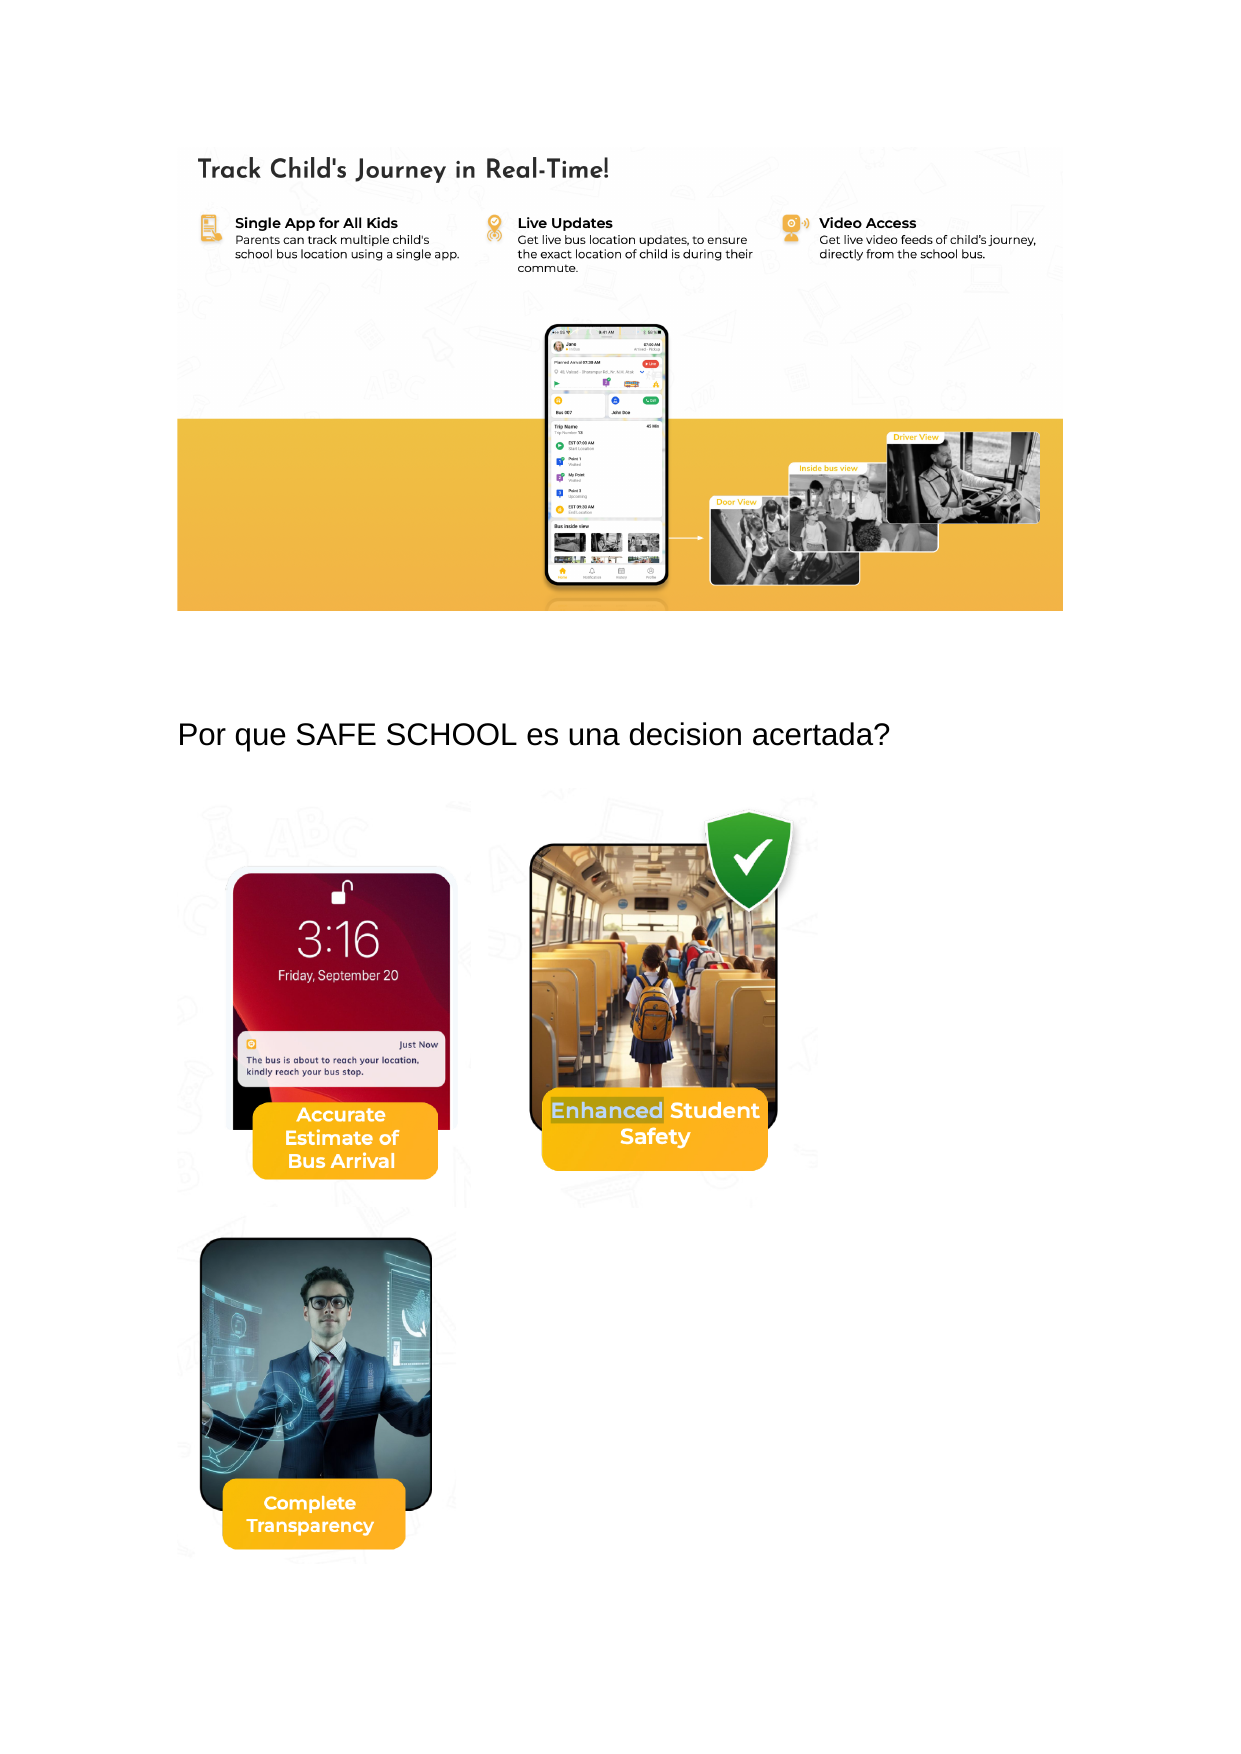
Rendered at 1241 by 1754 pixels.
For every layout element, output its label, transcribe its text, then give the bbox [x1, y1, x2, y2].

picture [488, 788, 818, 1208]
picture [177, 801, 471, 1564]
text Por que SAFE SCHOOL es una decision acertada? [177, 716, 1063, 752]
picture [177, 147, 1063, 611]
